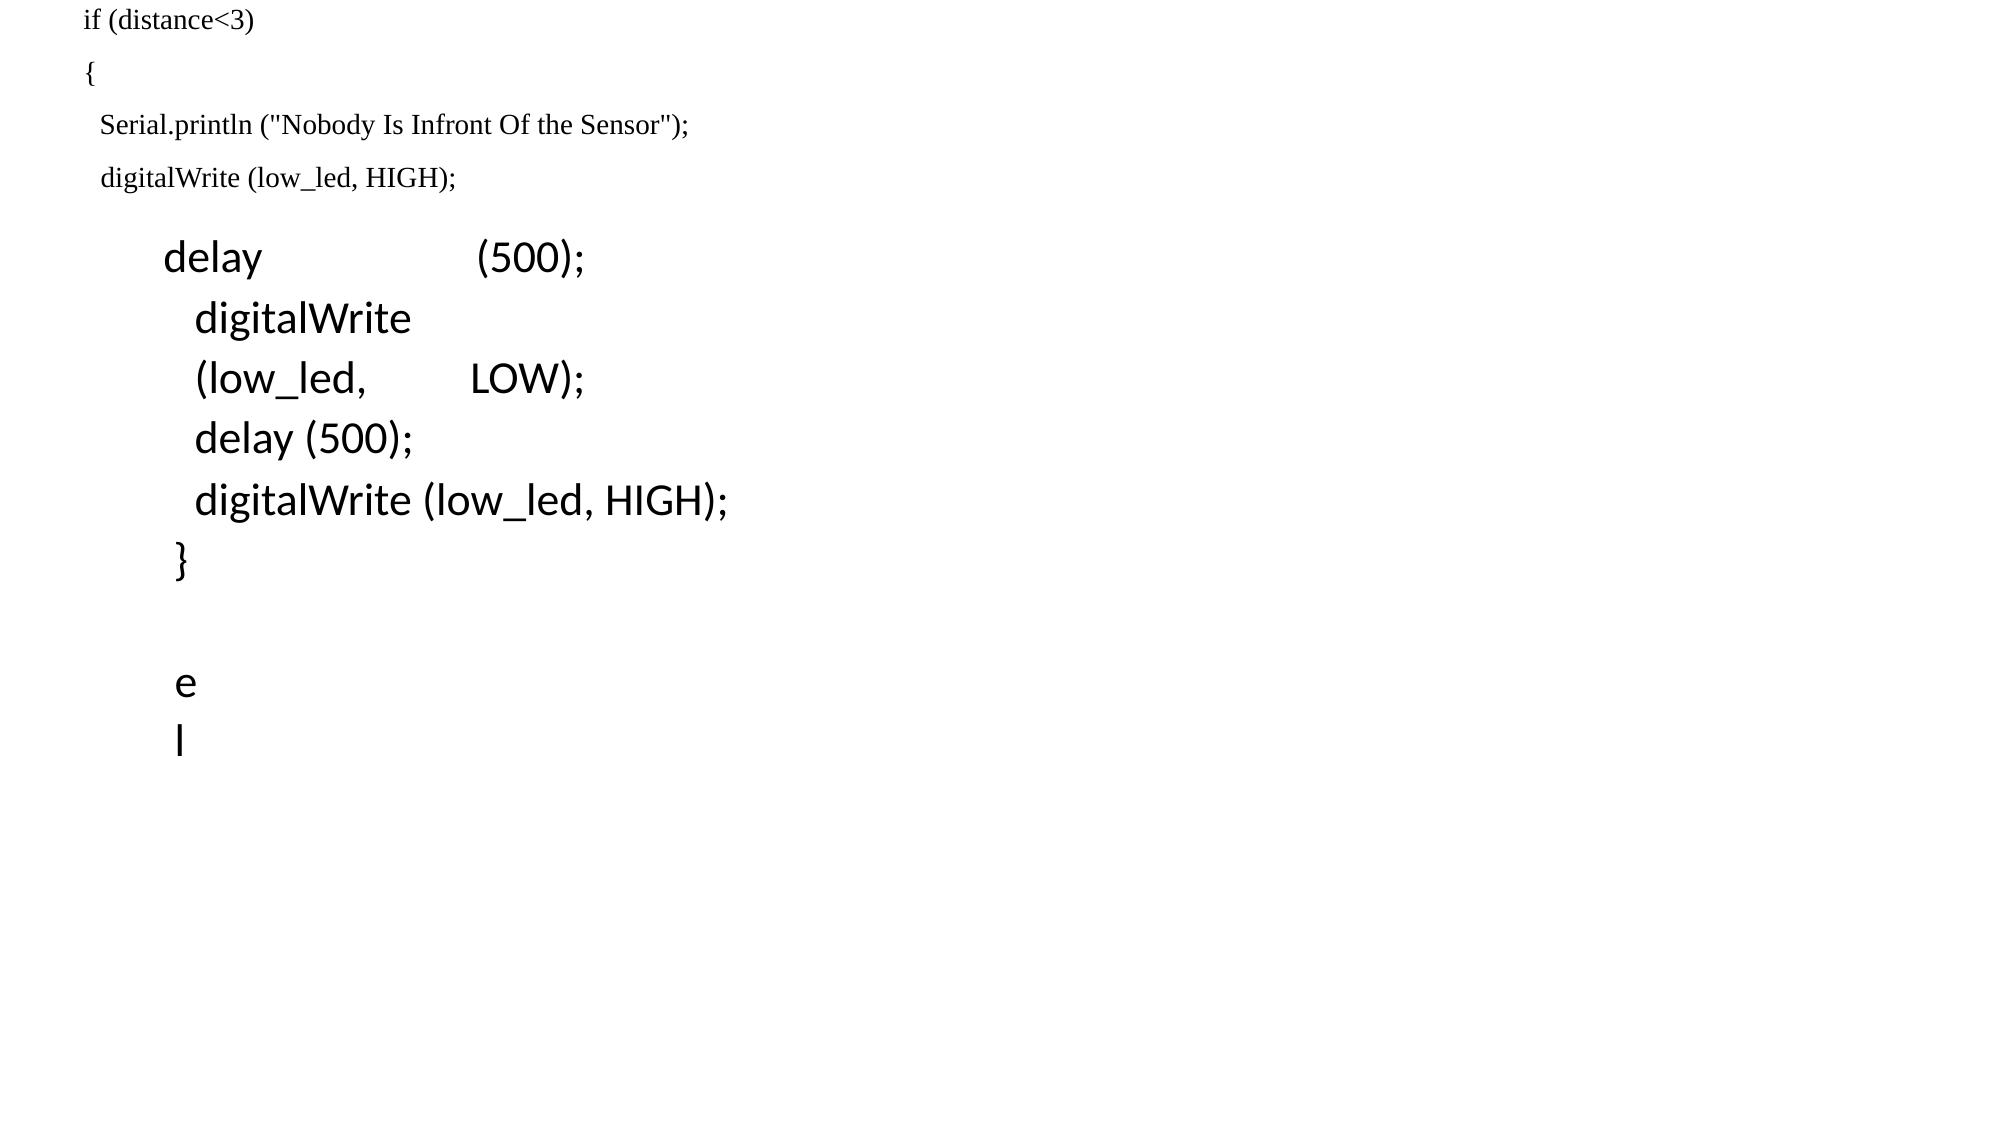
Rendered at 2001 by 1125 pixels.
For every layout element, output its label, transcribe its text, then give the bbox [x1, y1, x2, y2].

text digitalWrite (low_led, HIGH); [194, 471, 1003, 527]
text if (distance<3) [83, 3, 695, 36]
text Serial.println ("Nobody Is Infront Of the Sensor"); digitalWrite (low_led, HIGH); [99, 107, 695, 193]
text { [83, 55, 695, 88]
text delay (500); digitalWrite (low_led, LOW); delay (500); [163, 228, 585, 465]
